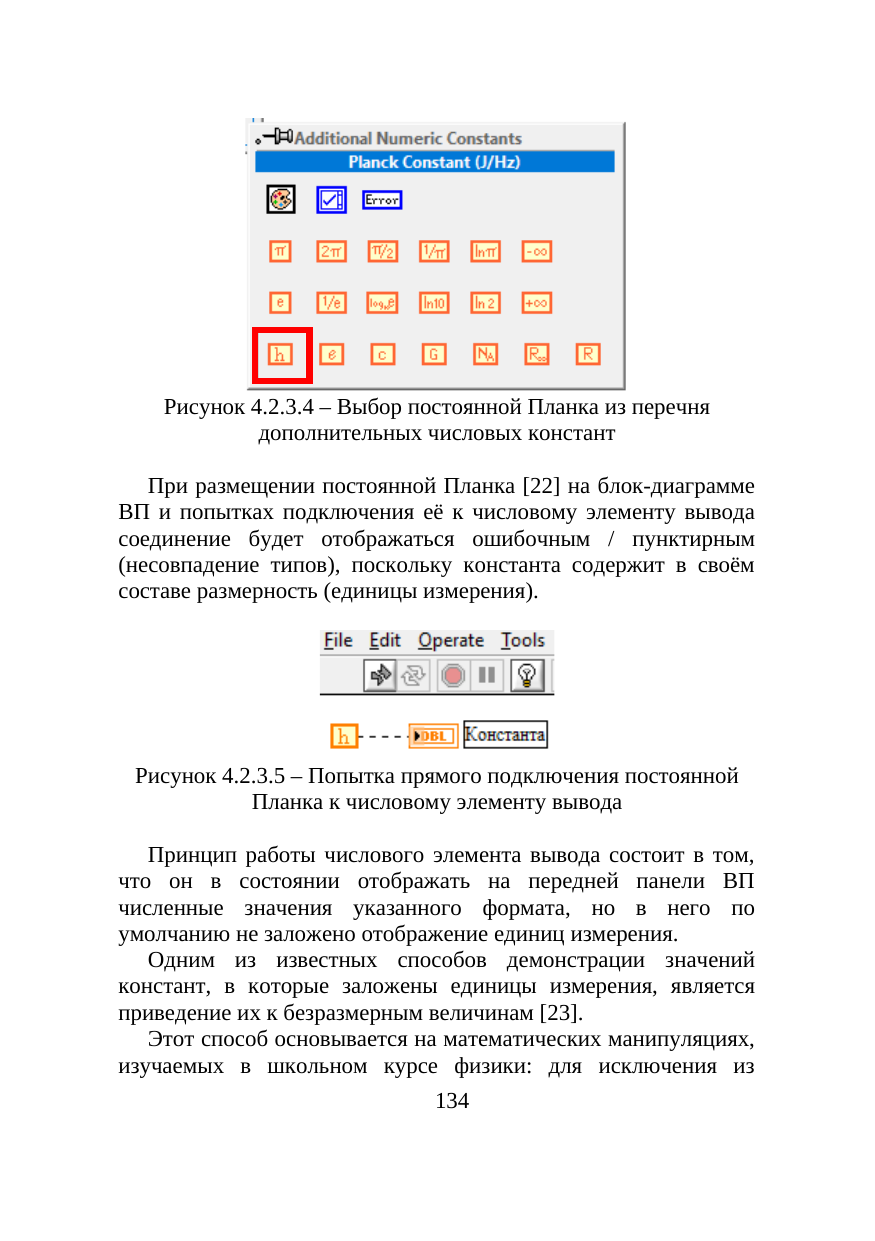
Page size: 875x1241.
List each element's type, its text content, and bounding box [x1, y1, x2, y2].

text Принцип работы числового элемента вывода состоит в том, что он в состоянии отображать на передней панели ВП численные значения указанного формата, но в него по умолчанию не заложено отображение единиц измерения. [118, 841, 756, 946]
text При размещении постоянной Планка [22] на блок-диаграмме ВП и попытках подключения её к числовому элементу вывода соединение будет отображаться ошибочным / пунктирным (несовпадение типов), поскольку константа содержит в своём составе размерность (единицы измерения). [118, 472, 756, 604]
text Рисунок 4.2.3.4 – Выбор постоянной Планка из перечня дополнительных числовых констант [118, 393, 756, 446]
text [118, 1025, 756, 1078]
picture [319, 630, 555, 762]
picture [245, 118, 629, 393]
text Одним из известных способов демонстрации значений констант, в которые заложены единицы измерения, является приведение их к безразмерным величинам [23]. [118, 946, 756, 1025]
text Рисунок 4.2.3.5 – Попытка прямого подключения постоянной Планка к числовому элементу вывода [118, 762, 756, 814]
